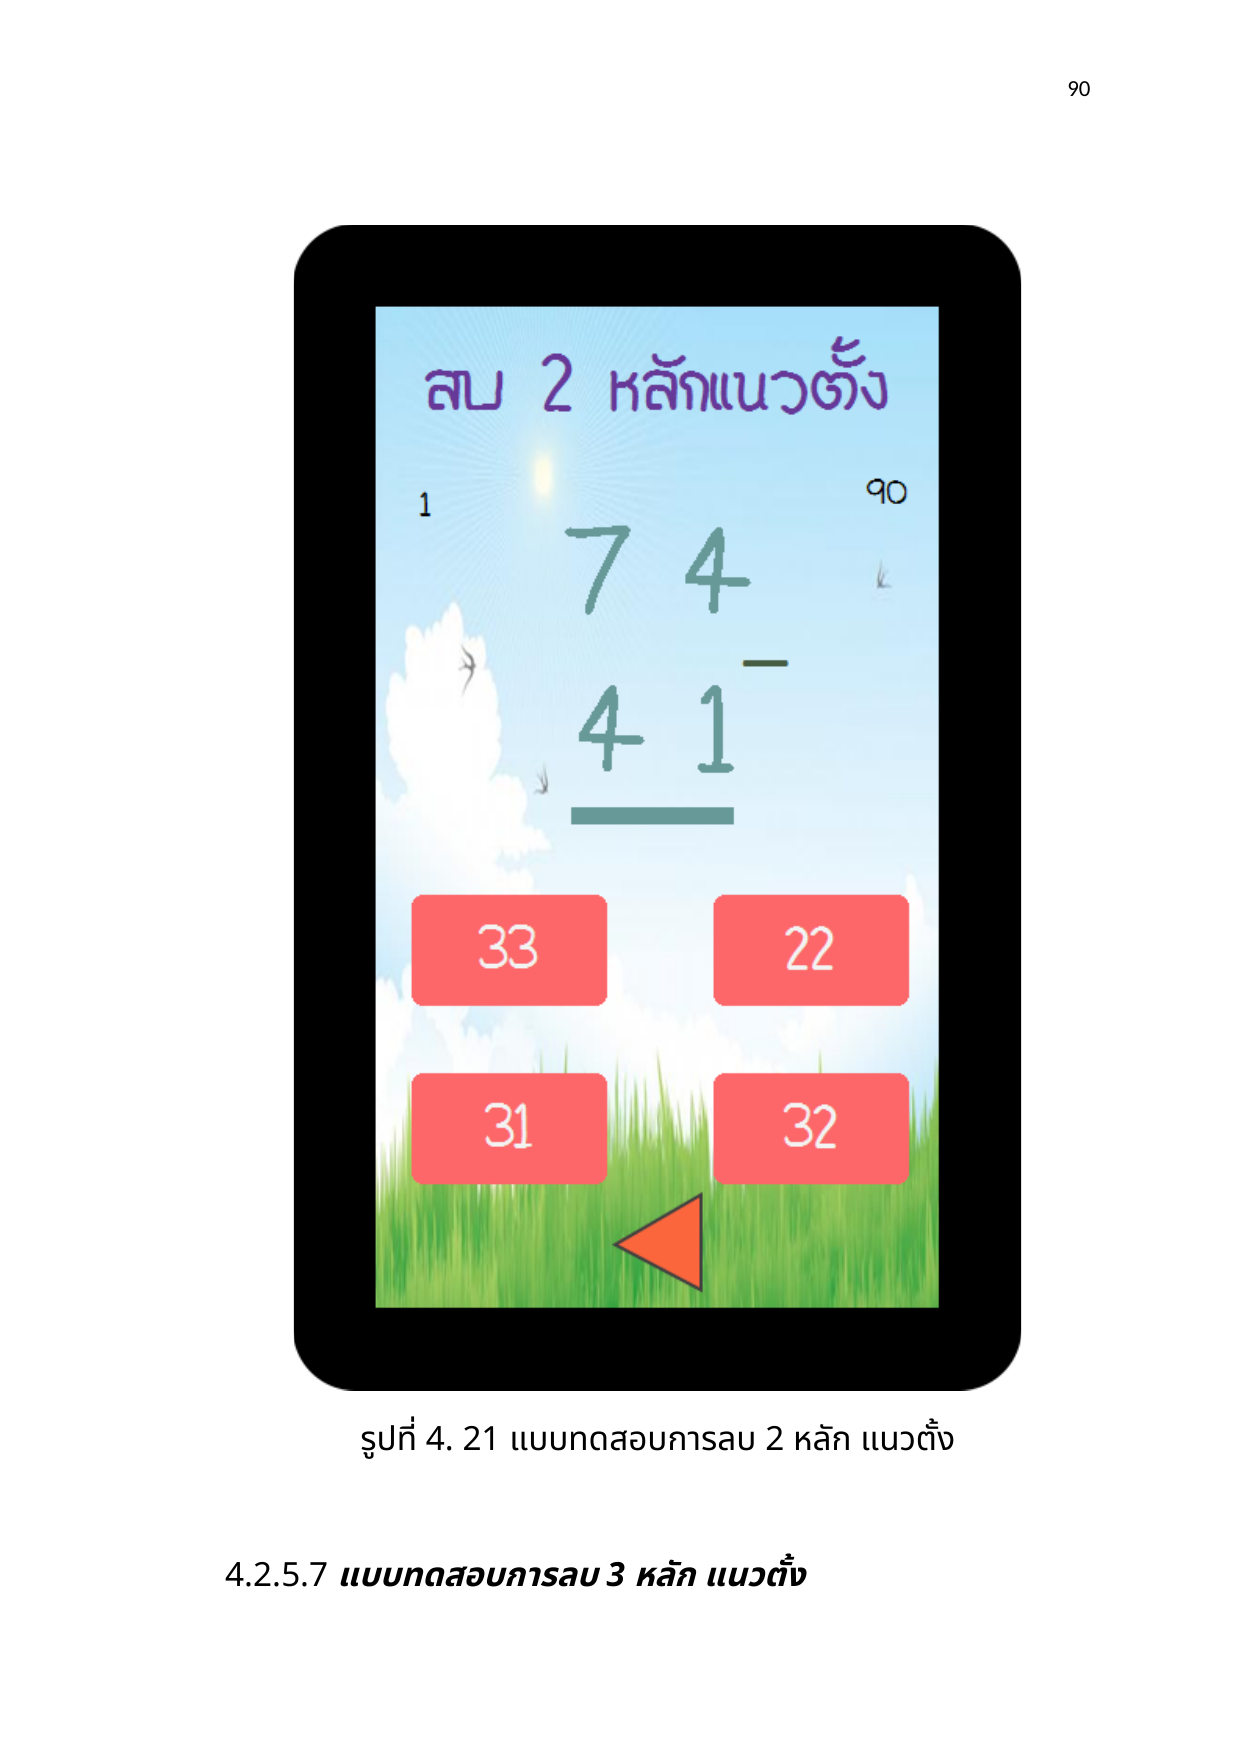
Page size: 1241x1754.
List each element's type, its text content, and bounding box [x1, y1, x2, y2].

picture [293, 225, 1022, 1391]
subtitle 4.2.5.7 แบบทดสอบการลบ 3 หลัก แนวตั้ง [225, 1551, 1090, 1602]
text รูปที่ 4. 21 แบบทดสอบการลบ 2 หลัก แนวตั้ง [225, 1415, 1090, 1466]
